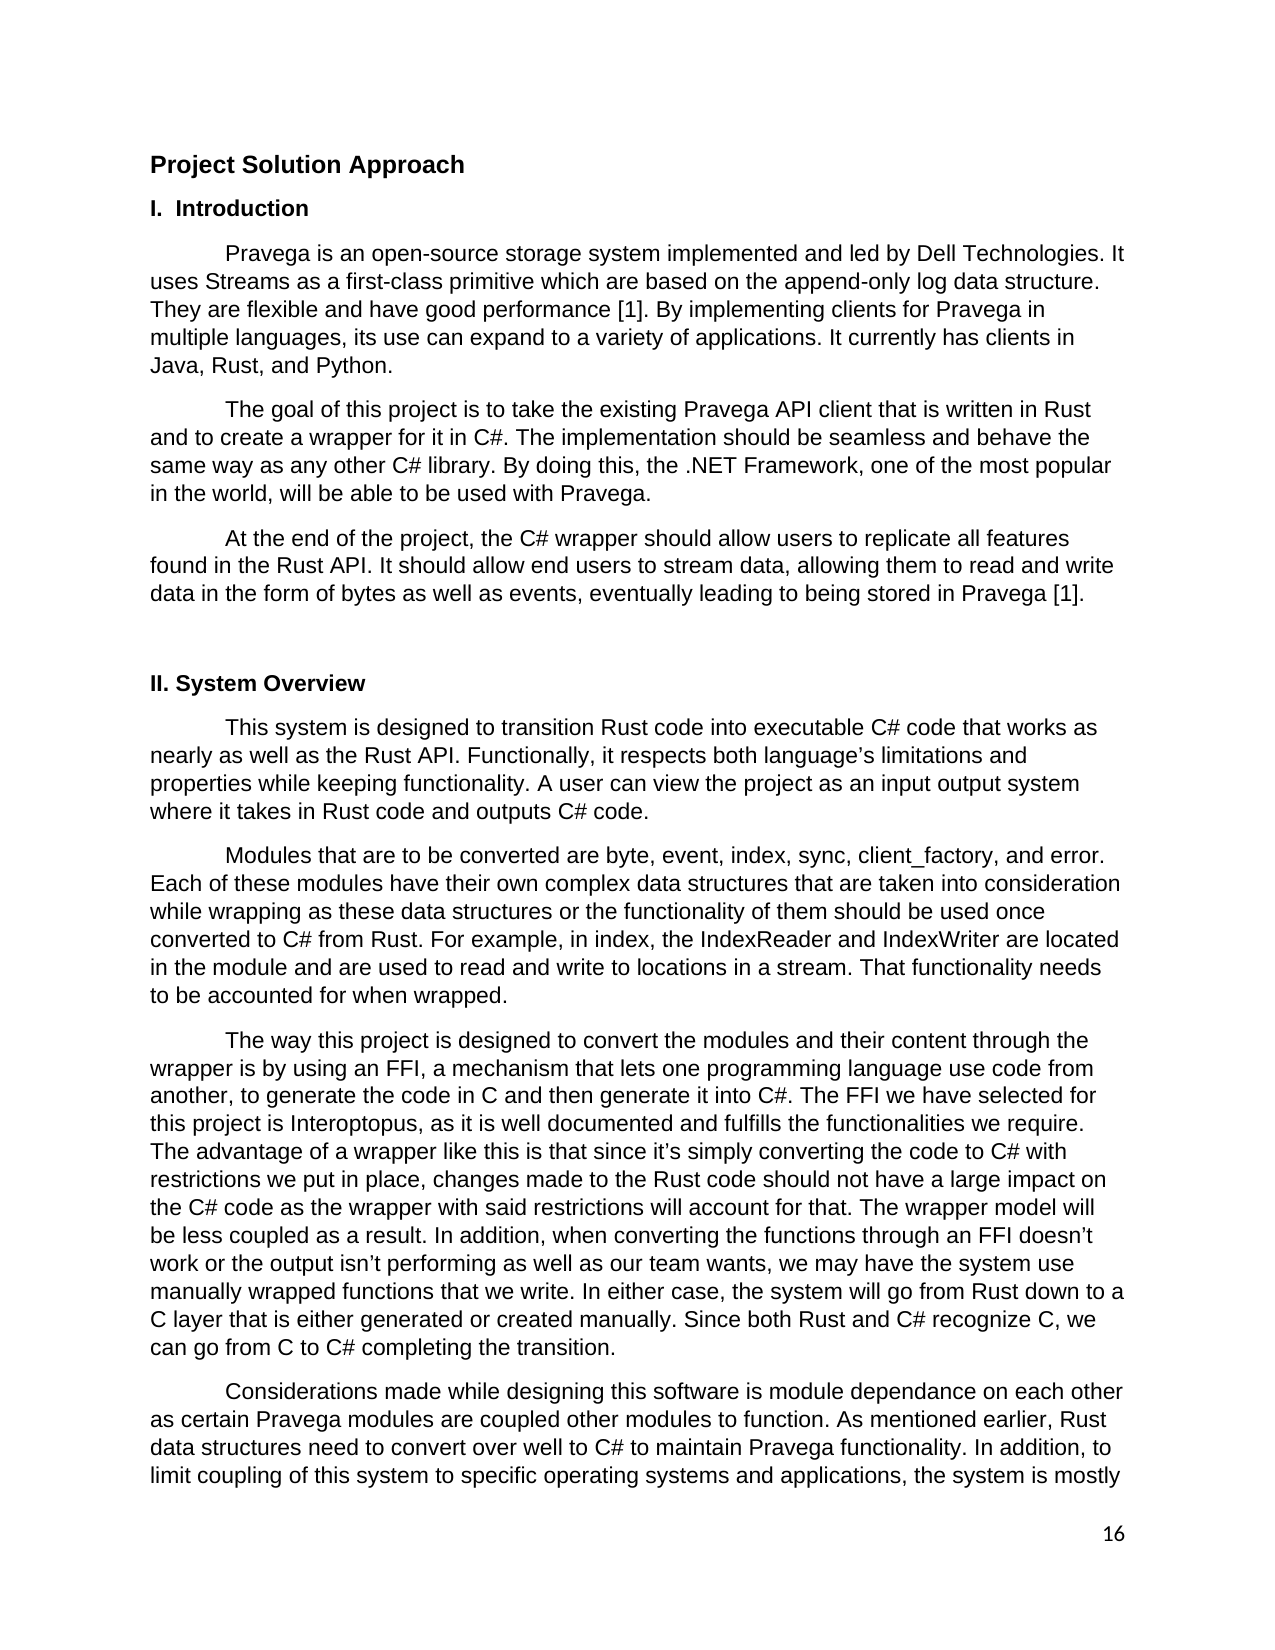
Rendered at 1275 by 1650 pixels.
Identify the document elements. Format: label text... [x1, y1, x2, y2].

text II. System Overview [150, 669, 1125, 696]
text Modules that are to be converted are byte, event, index, sync, client_factory, and error. Each of these modules have their own complex data structures that are taken into consideration while wrapping as these data structures or the functionality of them should be used once converted to C# from Rust. For example, in index, the IndexReader and IndexWriter are located in the module and are used to read and write to locations in a stream. That functionality needs to be accounted for when wrapped. [150, 842, 1125, 1008]
text At the end of the project, the C# wrapper should allow users to replicate all features found in the Rust API. It should allow end users to stream data, allowing them to read and write data in the form of bytes as well as events, eventually leading to being stored in Pravega [1]. [150, 524, 1125, 607]
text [150, 1378, 1125, 1488]
text The way this project is designed to convert the modules and their content through the wrapper is by using an FFI, a mechanism that lets one programming language use code from another, to generate the code in C and then generate it into C#. The FFI we have selected for this project is Interoptopus, as it is well documented and fulfills the functionalities we require. The advantage of a wrapper like this is that since it’s simply converting the code to C# with restrictions we put in place, changes made to the Rust code should not have a large impact on the C# code as the wrapper with said restrictions will account for that. The wrapper model will be less coupled as a result. In addition, when converting the functions through an FFI doesn’t work or the output isn’t performing as well as our team wants, we may have the system use manually wrapped functions that we write. In either case, the system will go from Rust down to a C layer that is either generated or created manually. Since both Rust and C# recognize C, we can go from C to C# completing the transition. [150, 1027, 1125, 1360]
text I._Introduction [150, 195, 1125, 222]
text The goal of this project is to take the existing Pravega API client that is written in Rust and to create a wrapper for it in C#. The implementation should be seamless and behave the same way as any other C# library. By doing this, the .NET Framework, one of the most popular in the world, will be able to be used with Pravega. [150, 396, 1125, 506]
text Pravega is an open-source storage system implemented and led by Dell Technologies. It uses Streams as a first-class primitive which are based on the append-only log data structure. They are flexible and have good performance [1]. By implementing clients for Pravega in multiple languages, its use can expand to a variety of applications. It currently has clients in Java, Rust, and Python. [150, 240, 1125, 378]
text Project Solution Approach [150, 150, 1125, 179]
text This system is designed to transition Rust code into executable C# code that works as nearly as well as the Rust API. Functionally, it respects both language’s limitations and properties while keeping functionality. A user can view the project as an input output system where it takes in Rust code and outputs C# code. [150, 714, 1125, 824]
